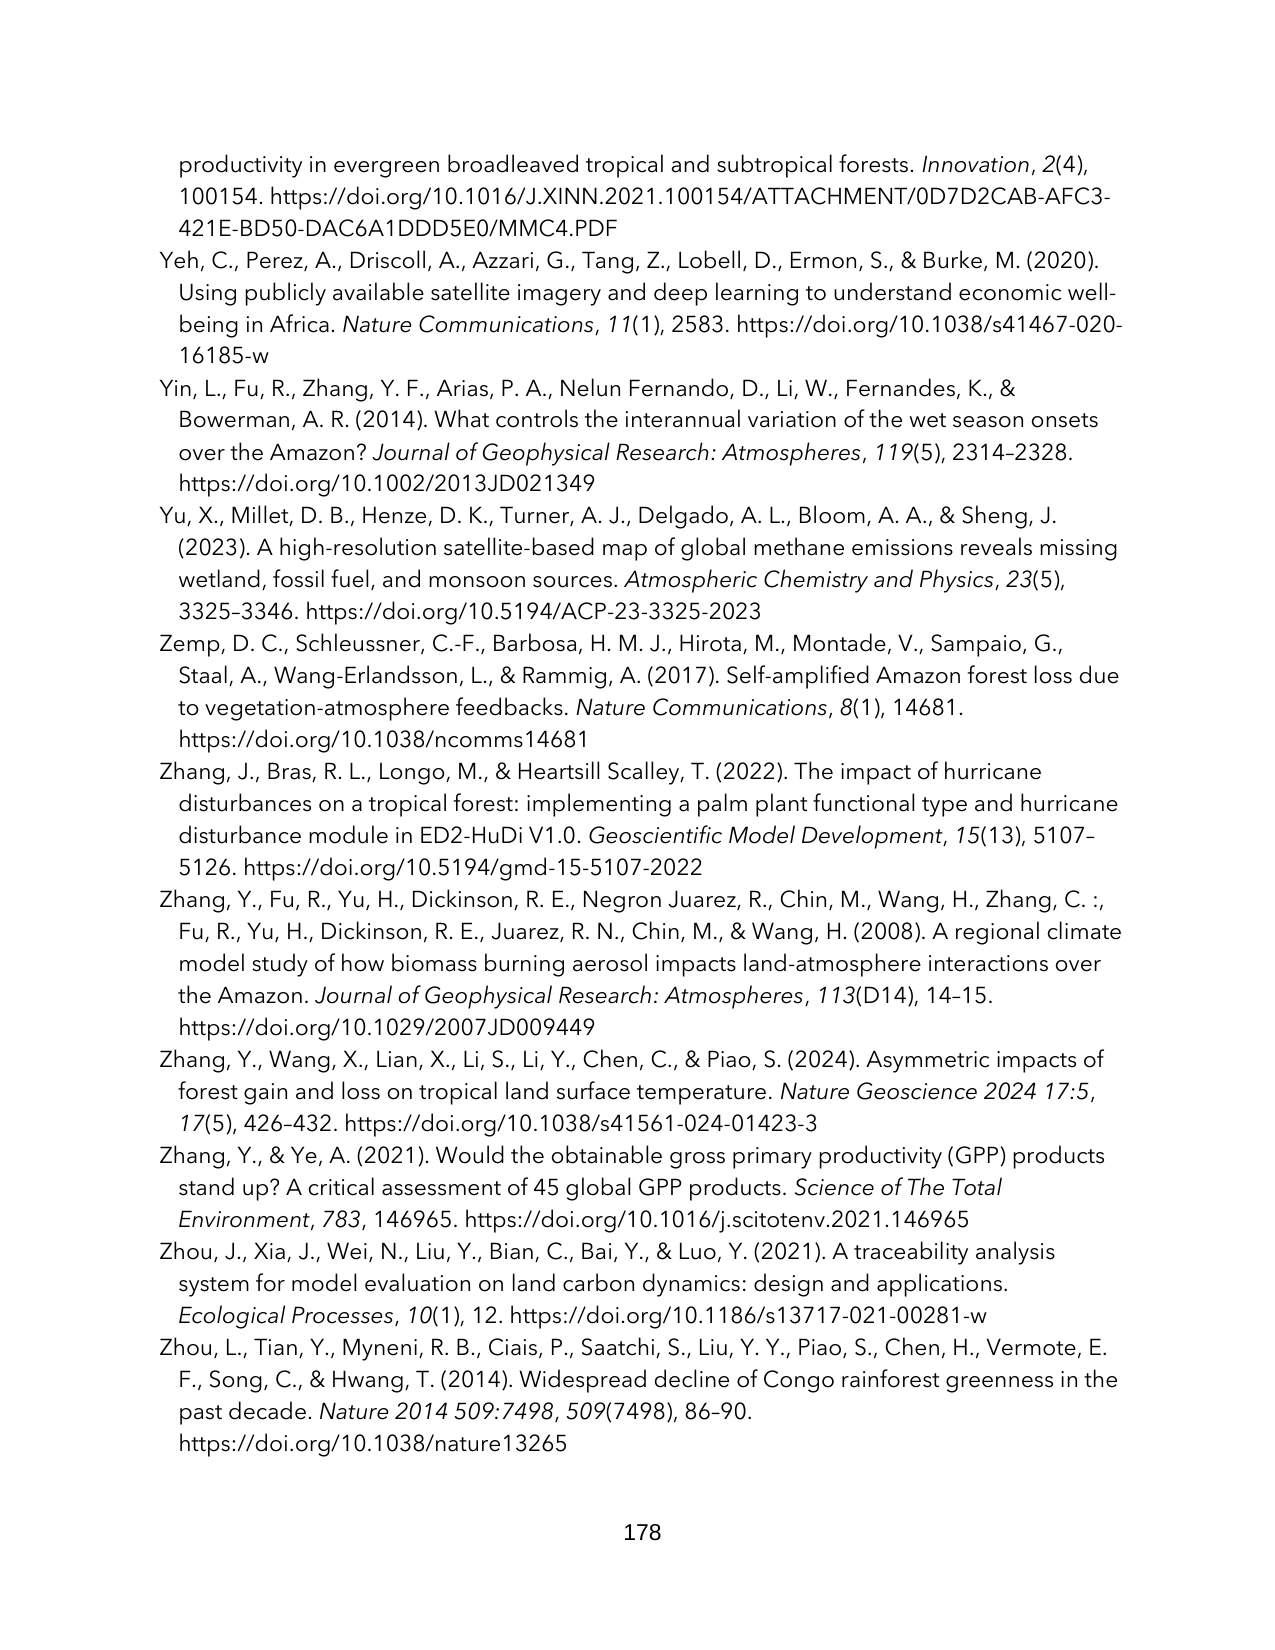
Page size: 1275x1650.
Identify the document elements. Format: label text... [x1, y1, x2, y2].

text Zhang, Y., & Ye, A. (2021). Would the obtainable gross primary productivity (GPP) products stand up? A critical assessment of 45 global GPP products. Science of The Total Environment, 783, 146965. https://doi.org/10.1016/j.scitotenv.2021.146965 [159, 1141, 1125, 1233]
text Zhang, J., Bras, R. L., Longo, M., & Heartsill Scalley, T. (2022). The impact of hurricane disturbances on a tropical forest: implementing a palm plant functional type and hurricane disturbance module in ED2-HuDi V1.0. Geoscientific Model Development, 15(13), 5107–5126. https://doi.org/10.5194/gmd-15-5107-2022 [159, 758, 1125, 881]
text Zhang, Y., Wang, X., Lian, X., Li, S., Li, Y., Chen, C., & Piao, S. (2024). Asymmetric impacts of forest gain and loss on tropical land surface temperature. Nature Geoscience 2024 17:5, 17(5), 426–432. https://doi.org/10.1038/s41561-024-01423-3 [159, 1045, 1125, 1137]
text Zhou, L., Tian, Y., Myneni, R. B., Ciais, P., Saatchi, S., Liu, Y. Y., Piao, S., Chen, H., Vermote, E. F., Song, C., & Hwang, T. (2014). Widespread decline of Congo rainforest greenness in the past decade. Nature 2014 509:7498, 509(7498), 86–90. https://doi.org/10.1038/nature13265 [159, 1333, 1125, 1457]
text Yu, X., Millet, D. B., Henze, D. K., Turner, A. J., Delgado, A. L., Bloom, A. A., & Sheng, J. (2023). A high-resolution satellite-based map of global methane emissions reveals missing wetland, fossil fuel, and monsoon sources. Atmospheric Chemistry and Physics, 23(5), 3325–3346. https://doi.org/10.5194/ACP-23-3325-2023 [159, 502, 1125, 626]
text Zhang, Y., Fu, R., Yu, H., Dickinson, R. E., Negron Juarez, R., Chin, M., Wang, H., Zhang, C. :, Fu, R., Yu, H., Dickinson, R. E., Juarez, R. N., Chin, M., & Wang, H. (2008). A regional climate model study of how biomass burning aerosol impacts land-atmosphere interactions over the Amazon. Journal of Geophysical Research: Atmospheres, 113(D14), 14–15. https://doi.org/10.1029/2007JD009449 [159, 886, 1125, 1041]
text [159, 150, 1125, 242]
text Zhou, J., Xia, J., Wei, N., Liu, Y., Bian, C., Bai, Y., & Luo, Y. (2021). A traceability analysis system for model evaluation on land carbon dynamics: design and applications. Ecological Processes, 10(1), 12. https://doi.org/10.1186/s13717-021-00281-w [159, 1237, 1125, 1329]
text Zemp, D. C., Schleussner, C.-F., Barbosa, H. M. J., Hirota, M., Montade, V., Sampaio, G., Staal, A., Wang-Erlandsson, L., & Rammig, A. (2017). Self-amplified Amazon forest loss due to vegetation-atmosphere feedbacks. Nature Communications, 8(1), 14681. https://doi.org/10.1038/ncomms14681 [159, 630, 1125, 753]
text Yeh, C., Perez, A., Driscoll, A., Azzari, G., Tang, Z., Lobell, D., Ermon, S., & Burke, M. (2020). Using publicly available satellite imagery and deep learning to understand economic well-being in Africa. Nature Communications, 11(1), 2583. https://doi.org/10.1038/s41467-020-16185-w [159, 246, 1125, 370]
text Yin, L., Fu, R., Zhang, Y. F., Arias, P. A., Nelun Fernando, D., Li, W., Fernandes, K., & Bowerman, A. R. (2014). What controls the interannual variation of the wet season onsets over the Amazon? Journal of Geophysical Research: Atmospheres, 119(5), 2314–2328. https://doi.org/10.1002/2013JD021349 [159, 374, 1125, 498]
